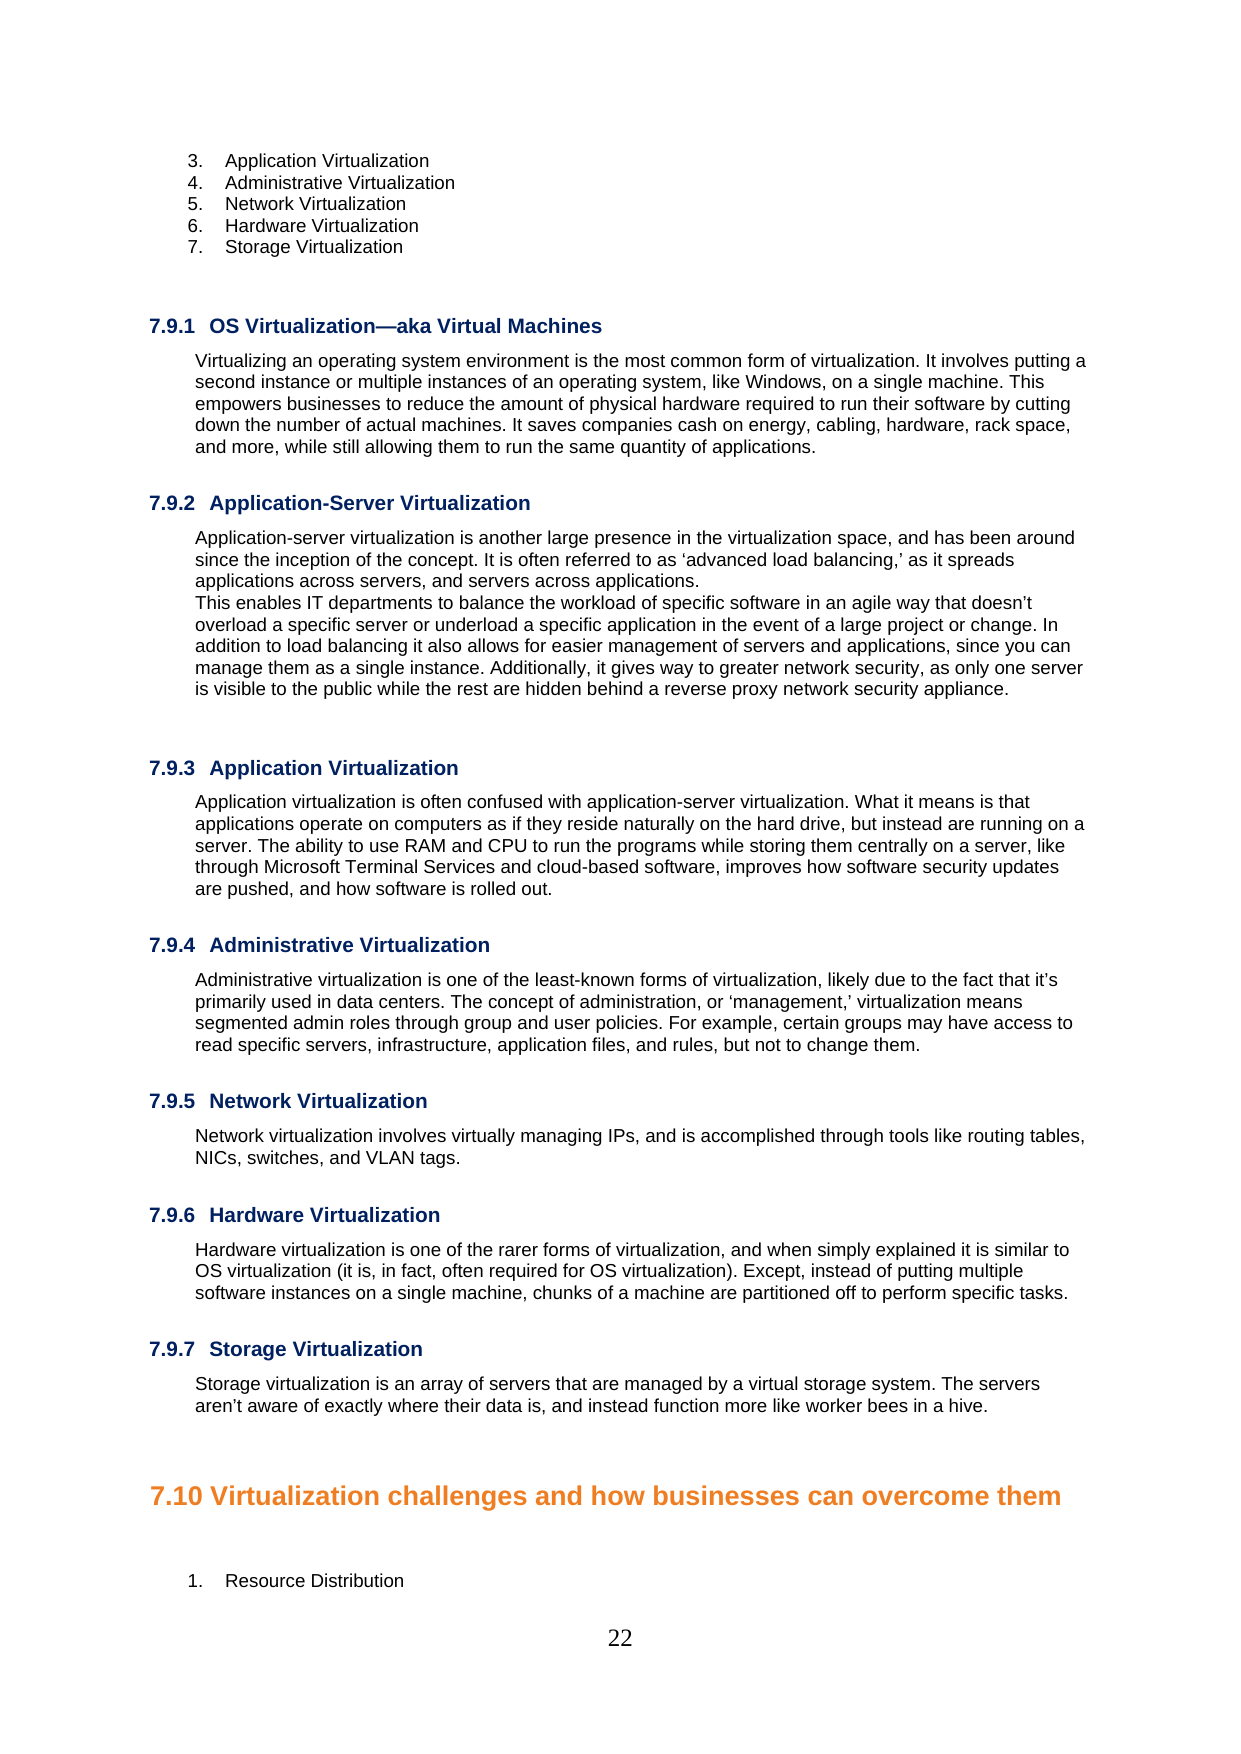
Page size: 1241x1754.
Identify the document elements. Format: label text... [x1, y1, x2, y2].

list Administrative Virtualization [149, 933, 1090, 957]
text Network virtualization involves virtually managing IPs, and is accomplished through tools like routing tables, NICs, switches, and VLAN tags. [195, 1125, 1090, 1168]
subtitle Virtualization challenges and how businesses can overcome them [150, 1480, 1090, 1511]
list Application Virtualization [187, 150, 1090, 172]
list Hardware Virtualization [149, 1202, 1090, 1226]
text Application virtualization is often confused with application-server virtualization. What it means is that applications operate on computers as if they reside naturally on the hard drive, but instead are running on a server. The ability to use RAM and CPU to run the programs while storing them centrally on a server, like through Microsoft Terminal Services and cloud-based software, improves how software security updates are pushed, and how software is rolled out. [195, 791, 1090, 899]
text Administrative virtualization is one of the least-known forms of virtualization, likely due to the fact that it’s primarily used in data centers. The concept of administration, or ‘management,’ virtualization means segmented admin roles through group and user policies. For example, certain groups may have access to read specific servers, infrastructure, application files, and rules, but not to change them. [195, 969, 1090, 1055]
list Storage Virtualization [149, 1337, 1090, 1361]
list Hardware Virtualization [187, 215, 1090, 236]
list Network Virtualization [149, 1089, 1090, 1113]
list Network Virtualization [187, 193, 1090, 215]
text Virtualizing an operating system environment is the most common form of virtualization. It involves putting a second instance or multiple instances of an operating system, like Windows, on a single machine. This empowers businesses to reduce the amount of physical hardware required to run their software by cutting down the number of actual machines. It saves companies cash on energy, cabling, hardware, rack space, and more, while still allowing them to run the same quantity of applications. [195, 349, 1090, 457]
text Storage virtualization is an array of servers that are managed by a virtual storage system. The servers aren’t aware of exactly where their data is, and instead function more like worker bees in a hive. [195, 1373, 1090, 1416]
text This enables IT departments to balance the workload of specific software in an agile way that doesn’t overload a specific server or underload a specific application in the event of a large project or change. In addition to load balancing it also allows for easier management of servers and applications, since you can manage them as a single instance. Additionally, it gives way to greater network security, as only one server is visible to the public while the rest are hidden behind a reverse proxy network security appliance. [195, 592, 1090, 700]
list Resource Distribution [187, 1569, 1090, 1591]
list OS Virtualization—aka Virtual Machines [149, 313, 1090, 337]
list Application-Server Virtualization [149, 491, 1090, 515]
list Administrative Virtualization [187, 172, 1090, 193]
text Application-server virtualization is another large presence in the virtualization space, and has been around since the inception of the concept. It is often referred to as ‘advanced load balancing,’ as it spreads applications across servers, and servers across applications. [195, 527, 1090, 592]
text Hardware virtualization is one of the rarer forms of virtualization, and when simply explained it is similar to OS virtualization (it is, in fact, often required for OS virtualization). Except, instead of putting multiple software instances on a single machine, chunks of a machine are partitioned off to perform specific tasks. [195, 1238, 1090, 1303]
list Storage Virtualization [187, 236, 1090, 258]
list Application Virtualization [149, 755, 1090, 779]
